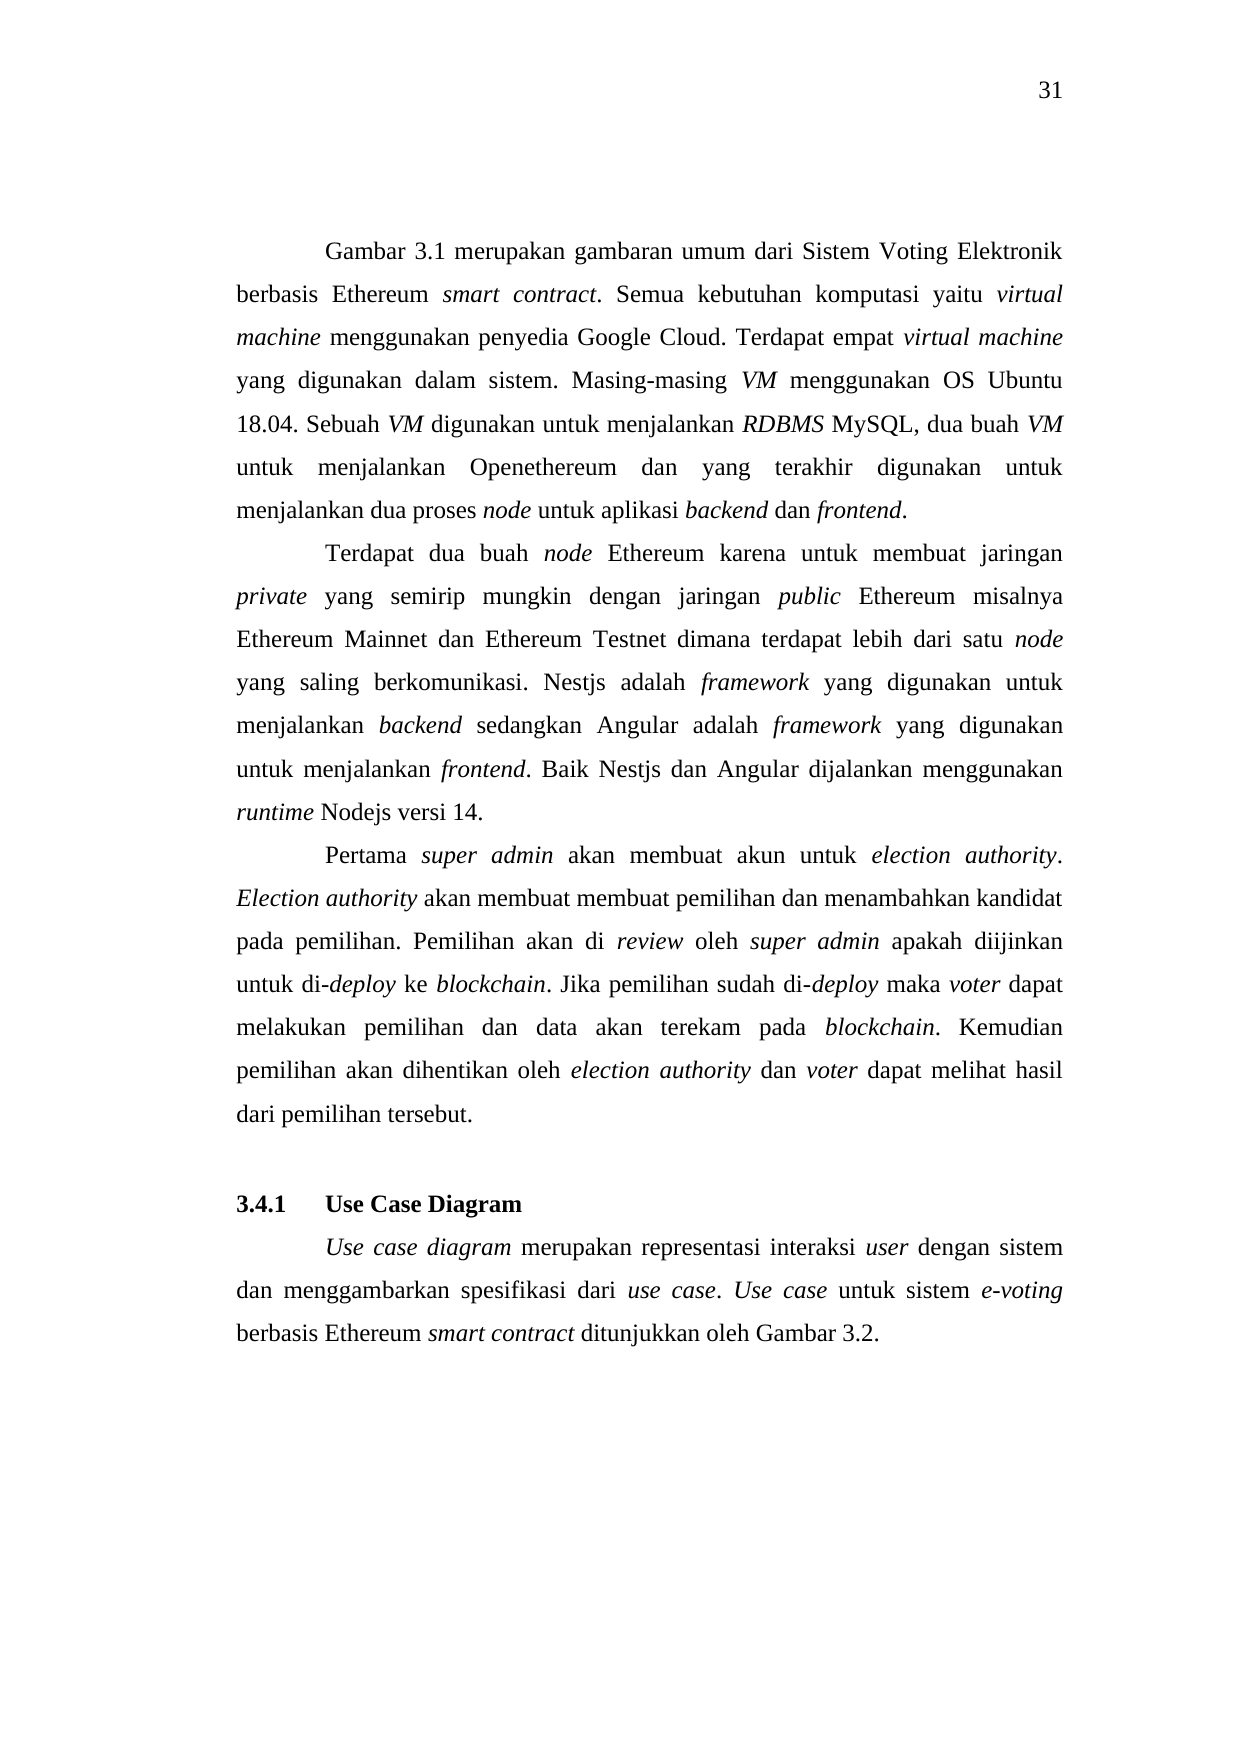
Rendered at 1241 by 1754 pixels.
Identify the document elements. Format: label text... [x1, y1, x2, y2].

text Pertama super admin akan membuat akun untuk election authority. Election authority akan membuat membuat pemilihan dan menambahkan kandidat pada pemilihan. Pemilihan akan di review oleh super admin apakah diijinkan untuk di-deploy ke blockchain. Jika pemilihan sudah di-deploy maka voter dapat melakukan pemilihan dan data akan terekam pada blockchain. Kemudian pemilihan akan dihentikan oleh election authority dan voter dapat melihat hasil dari pemilihan tersebut. [236, 840, 1063, 1127]
text Terdapat dua buah node Ethereum karena untuk membuat jaringan private yang semirip mungkin dengan jaringan public Ethereum misalnya Ethereum Mainnet dan Ethereum Testnet dimana terdapat lebih dari satu node yang saling berkomunikasi. Nestjs adalah framework yang digunakan untuk menjalankan backend sedangkan Angular adalah framework yang digunakan untuk menjalankan frontend. Baik Nestjs dan Angular dijalankan menggunakan runtime Nodejs versi 14. [236, 538, 1063, 826]
subtitle Use Case Diagram [236, 1189, 1063, 1218]
text Use case diagram merupakan representasi interaksi user dengan sistem dan menggambarkan spesifikasi dari use case. Use case untuk sistem e-voting berbasis Ethereum smart contract ditunjukkan oleh Gambar 3.2. [236, 1232, 1063, 1347]
text Gambar 3.1 merupakan gambaran umum dari Sistem Voting Elektronik berbasis Ethereum smart contract. Semua kebutuhan komputasi yaitu virtual machine menggunakan penyedia Google Cloud. Terdapat empat virtual machine yang digunakan dalam sistem. Masing-masing VM menggunakan OS Ubuntu 18.04. Sebuah VM digunakan untuk menjalankan RDBMS MySQL, dua buah VM untuk menjalankan Openethereum dan yang terakhir digunakan untuk menjalankan dua proses node untuk aplikasi backend dan frontend. [236, 236, 1063, 524]
